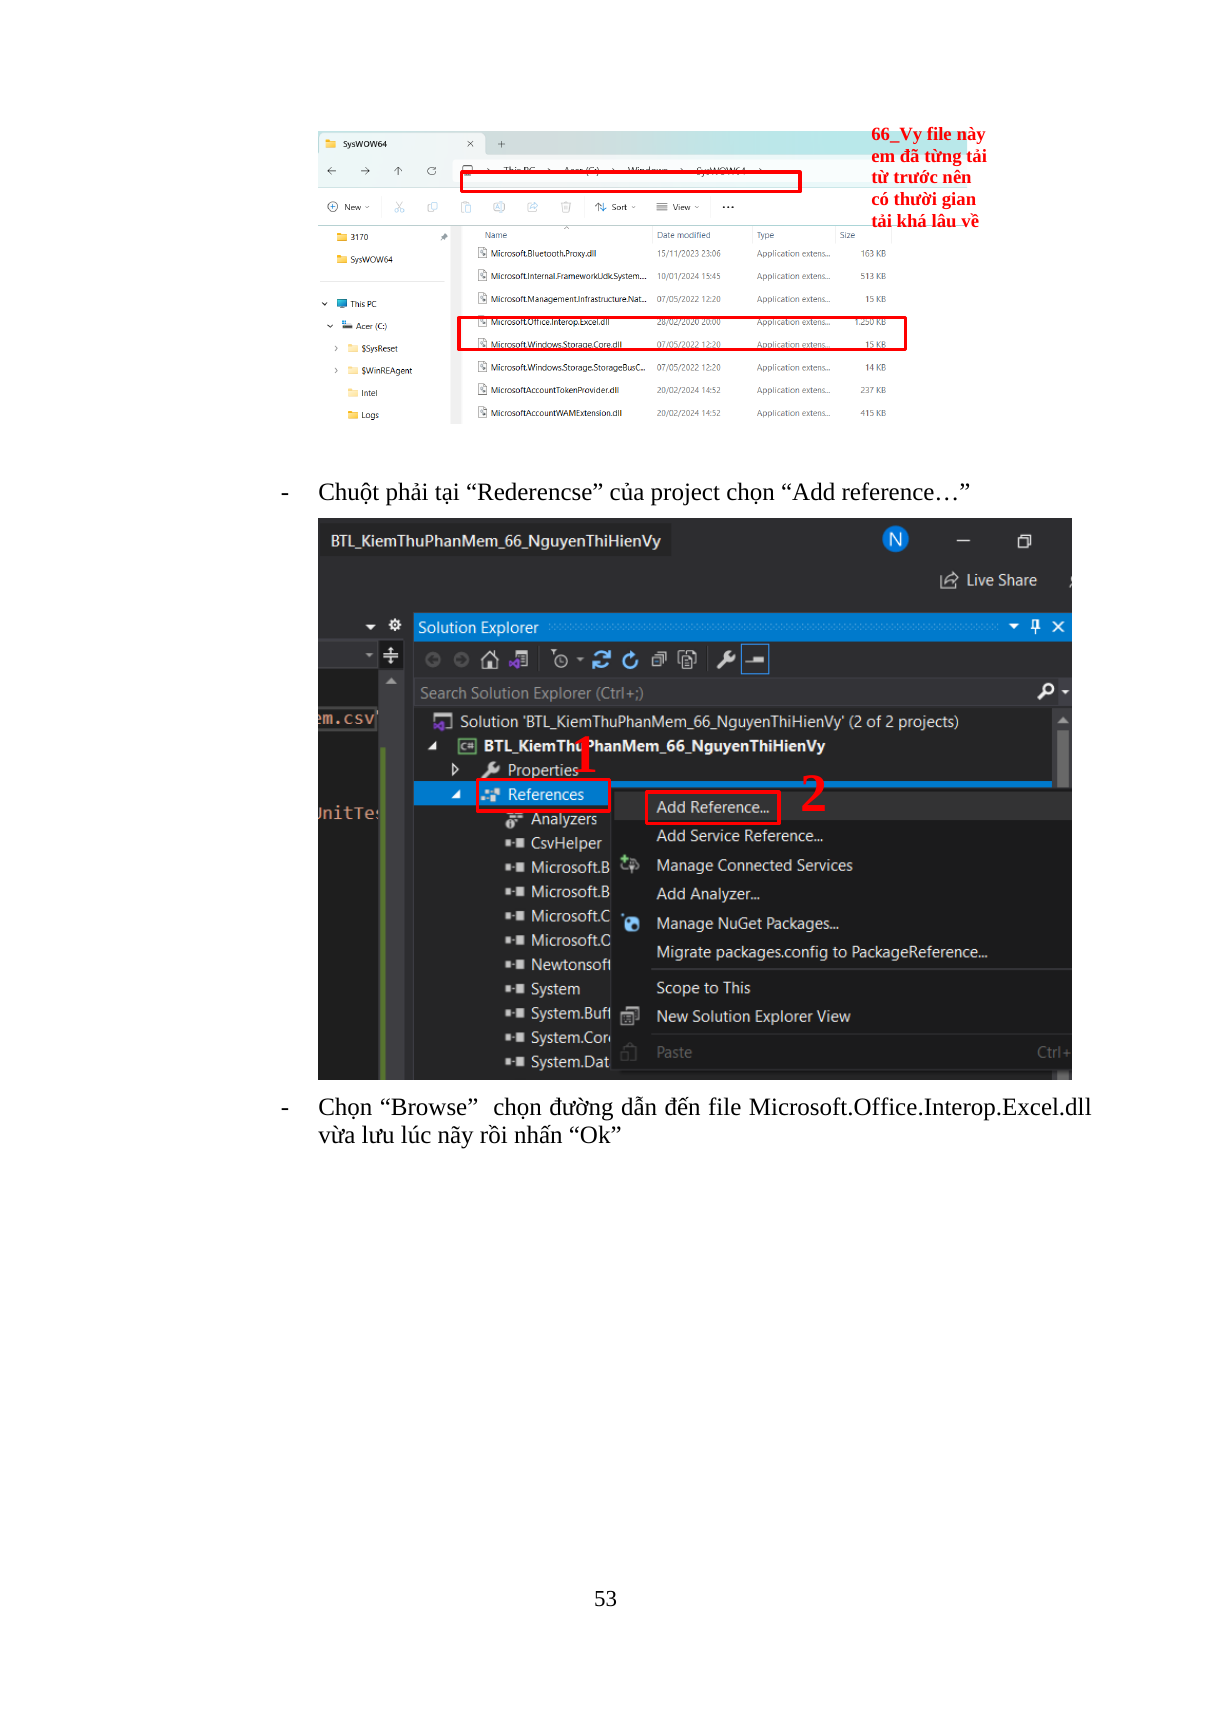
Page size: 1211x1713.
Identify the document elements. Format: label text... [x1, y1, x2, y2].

picture [318, 518, 1072, 1080]
picture [318, 131, 968, 424]
list Chuột phải tại “Rederencse” của project chọn “Add reference…” [281, 477, 1093, 506]
list Chọn “Browse” chọn đường dẫn đến file Microsoft.Office.Interop.Excel.dll vừa lưu lúc nãy rồi nhấn “Ok” [281, 1092, 1093, 1149]
